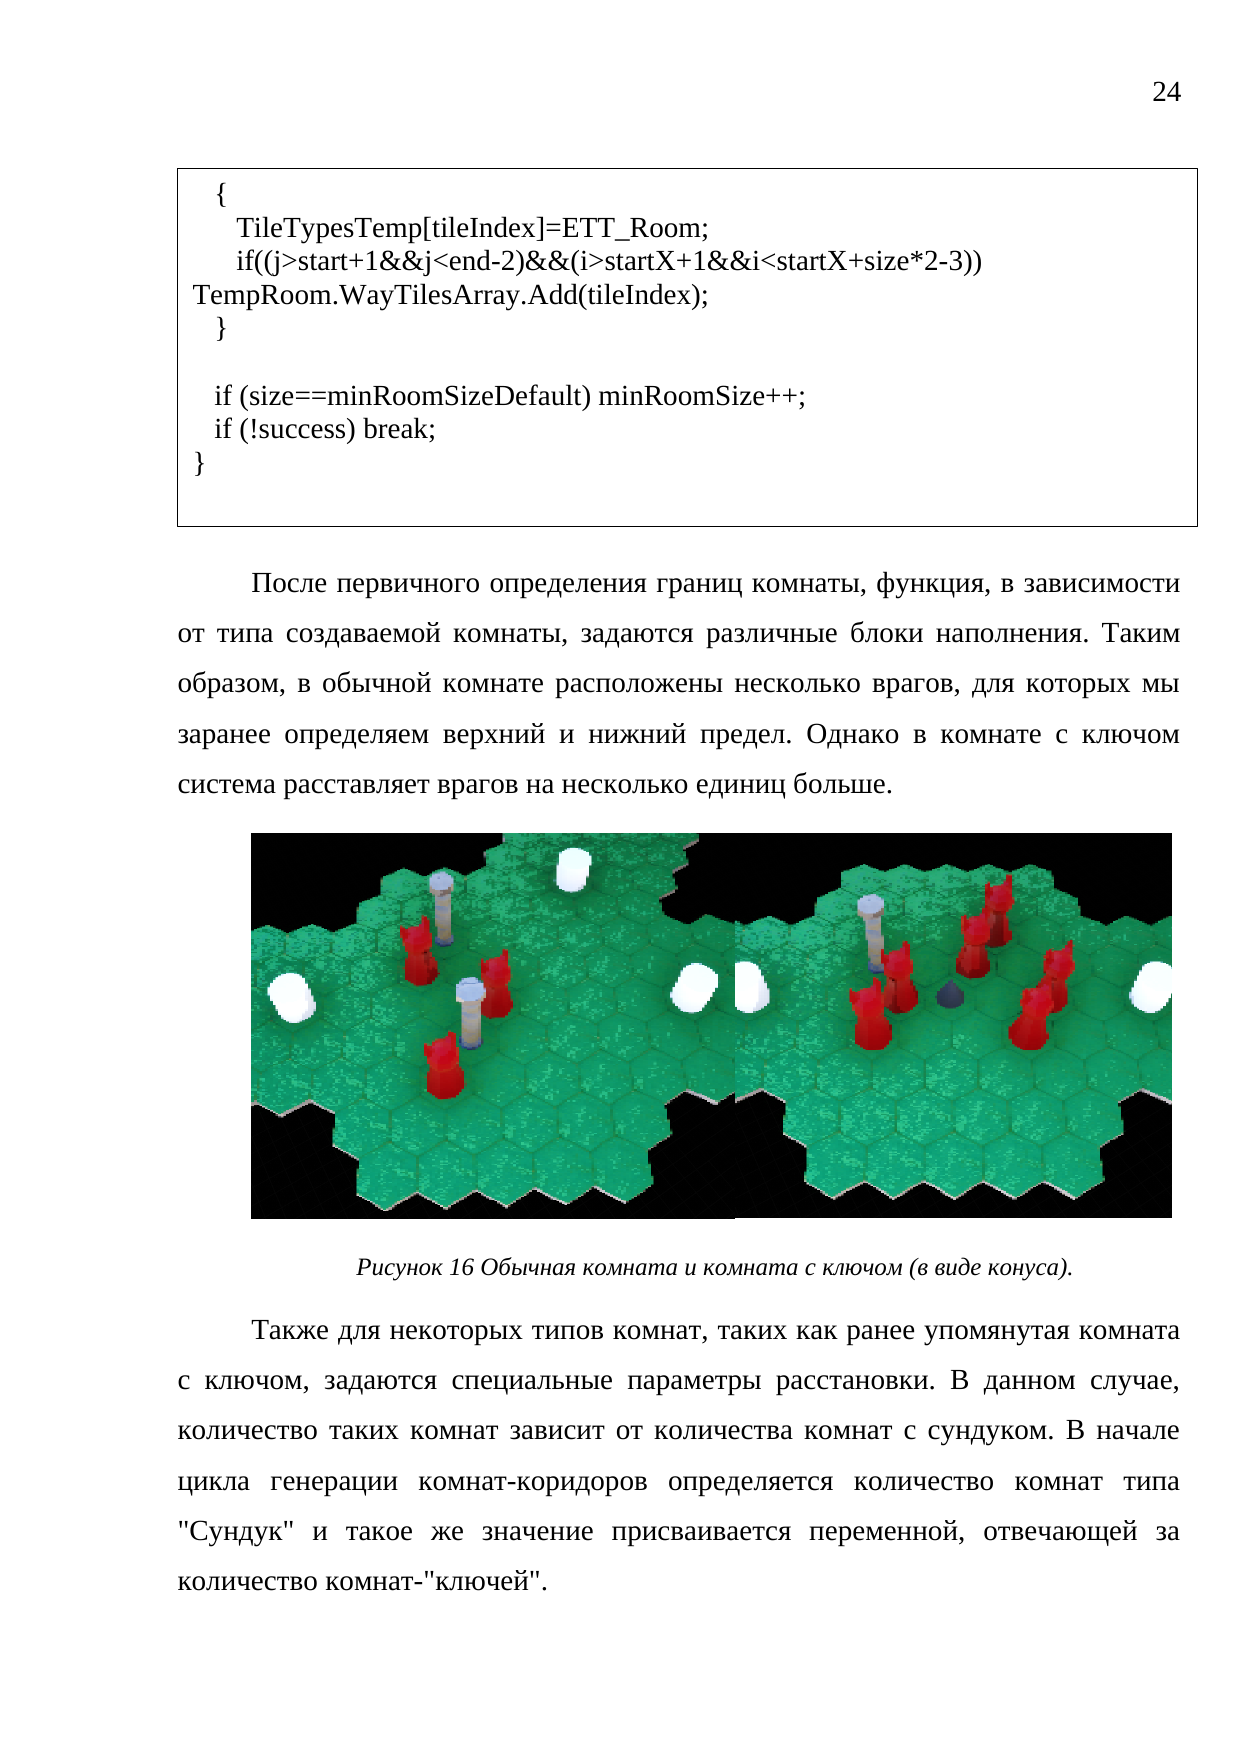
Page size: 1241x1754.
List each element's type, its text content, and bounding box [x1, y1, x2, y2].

text Также для некоторых типов комнат, таких как ранее упомянутая комната с ключом, задаются специальные параметры расстановки. В данном случае, количество таких комнат зависит от количества комнат с сундуком. В начале цикла генерации комнат-коридоров определяется количество комнат типа "Сундук" и такое же значение присваивается переменной, отвечающей за количество комнат-"ключей". [177, 1312, 1181, 1597]
text Рисунок 16 Обычная комната и комната с ключом (в виде конуса). [177, 1252, 1181, 1281]
text После первичного определения границ комнаты, функция, в зависимости от типа создаваемой комнаты, задаются различные блоки наполнения. Таким образом, в обычной комнате расположены несколько врагов, для которых мы заранее определяем верхний и нижний предел. Однако в комнате с ключом система расставляет врагов на несколько единиц больше. [177, 565, 1181, 800]
picture [251, 833, 1172, 1219]
